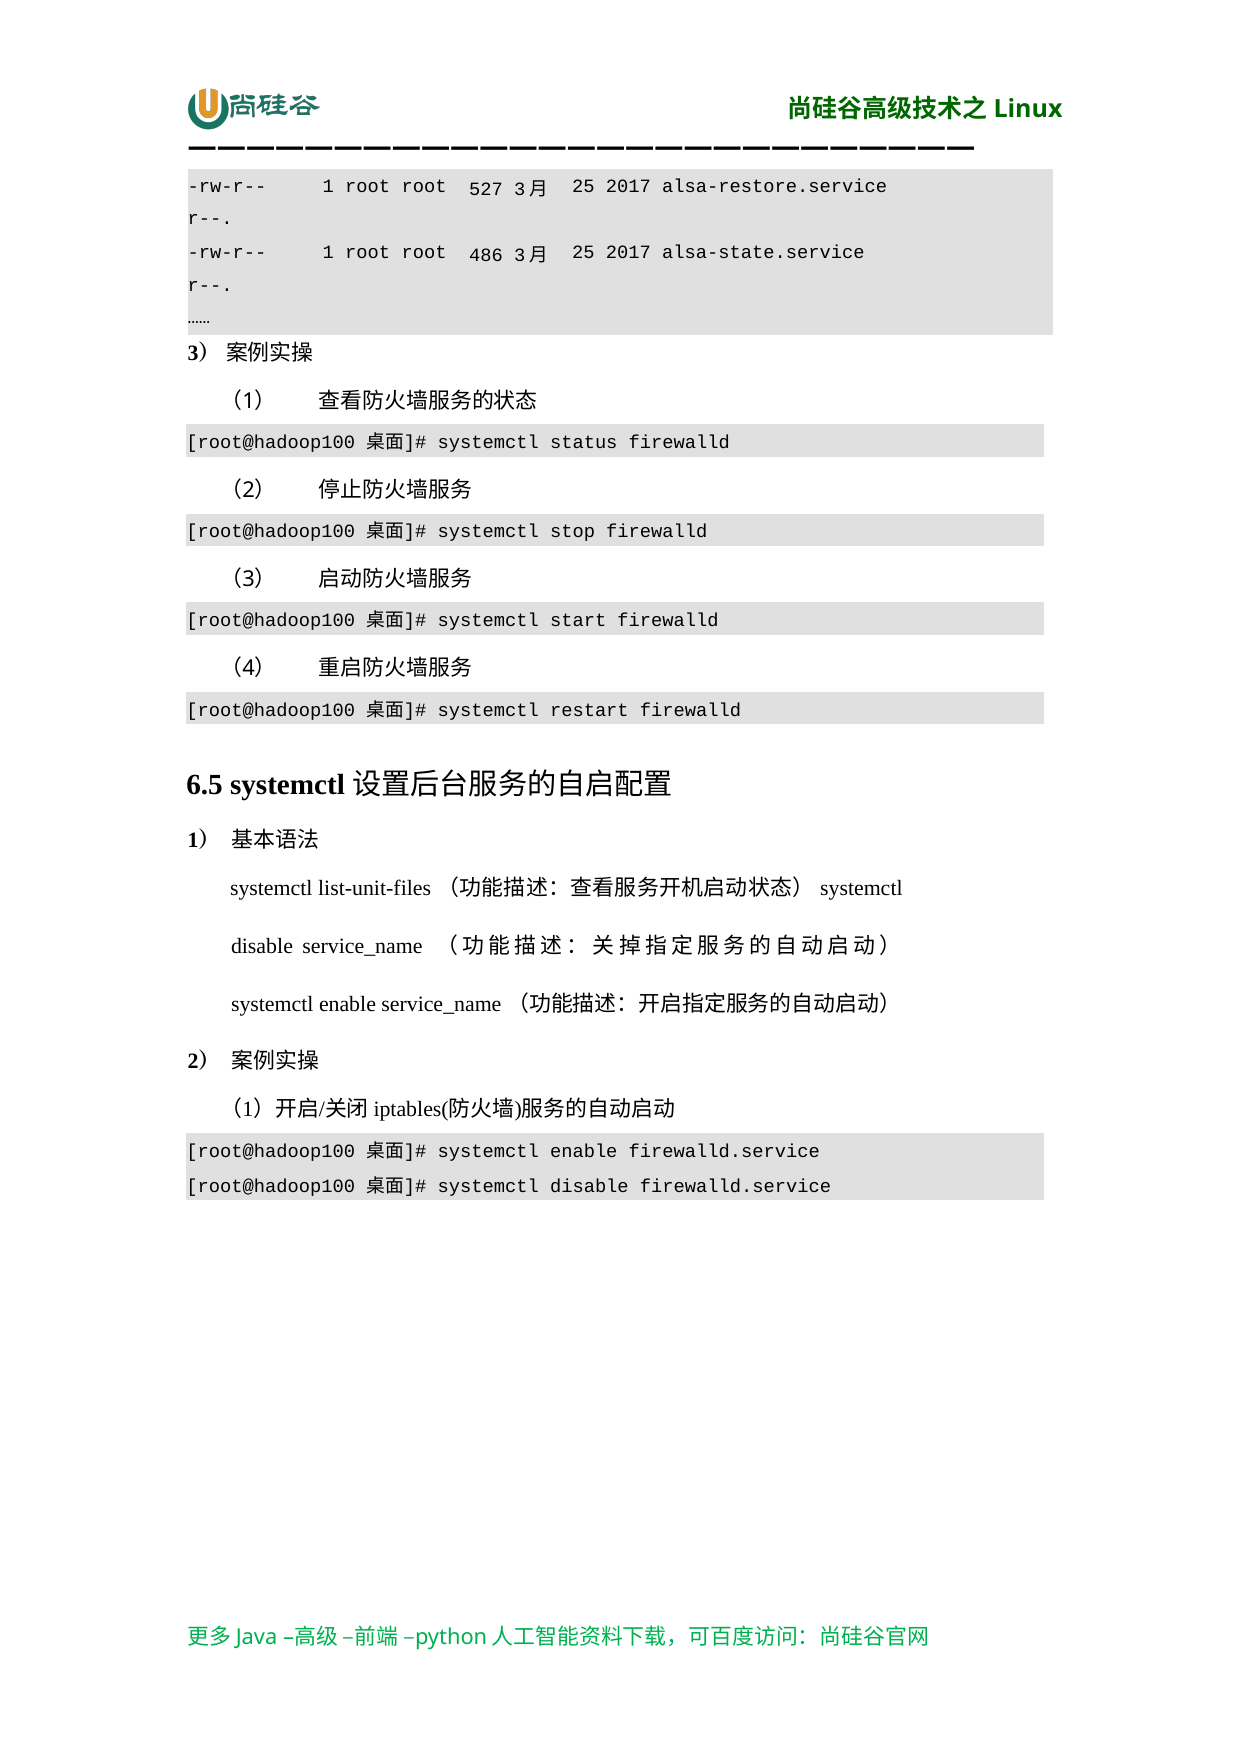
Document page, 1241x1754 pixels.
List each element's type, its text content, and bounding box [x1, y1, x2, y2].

table_cell alsa-restore.service [662, 169, 1053, 236]
list 停止防火墙服务 [220, 471, 1045, 504]
list 启动防火墙服务 [220, 560, 1045, 593]
table_cell 527 3月 [469, 169, 572, 236]
table_cell alsa-state.service [662, 236, 1053, 335]
picture [187, 88, 320, 130]
table_cell root [401, 236, 469, 335]
table_cell 25 2017 [572, 236, 662, 335]
table_cell root [345, 169, 401, 236]
list 查看防火墙服务的状态 [220, 382, 1045, 415]
table_cell 25 2017 [572, 169, 662, 236]
text [root@hadoop100 桌面]# systemctl start firewalld [186, 602, 1044, 635]
text [root@hadoop100 桌面]# systemctl restart firewalld [186, 692, 1044, 724]
text [root@hadoop100 桌面]# systemctl status firewalld [186, 424, 1044, 457]
list 重启防火墙服务 [220, 650, 1045, 682]
table_cell 1 [322, 236, 345, 335]
table_cell 486 3月 [469, 236, 572, 335]
list 案例实操 [187, 1043, 1045, 1076]
list 案例实操 [187, 335, 1045, 367]
text （1）开启/关闭 iptables(防火墙)服务的自动启动 [220, 1090, 1045, 1123]
table_cell -rw-r--r--. …… [188, 236, 322, 335]
table_cell root [345, 236, 401, 335]
text [root@hadoop100 桌面]# systemctl stop firewalld [186, 514, 1044, 546]
text 6.5 systemctl 设置后台服务的自启配置 [186, 749, 1053, 814]
list 基本语法 [187, 822, 1045, 854]
table_cell 1 [322, 169, 345, 236]
text [root@hadoop100 桌面]# systemctl disable firewalld.service [186, 1168, 1044, 1200]
table_cell -rw-r--r--. [188, 169, 322, 236]
text [root@hadoop100 桌面]# systemctl enable firewalld.service [186, 1133, 1044, 1165]
text systemctl list-unit-files （功能描述：查看服务开机启动状态） systemctl disable service_name （功能描述：关掉指定服务的自动启动） systemctl enable service_name （功能描述：开启指定服务的自动启动） [230, 869, 902, 1018]
table_cell root [401, 169, 469, 236]
